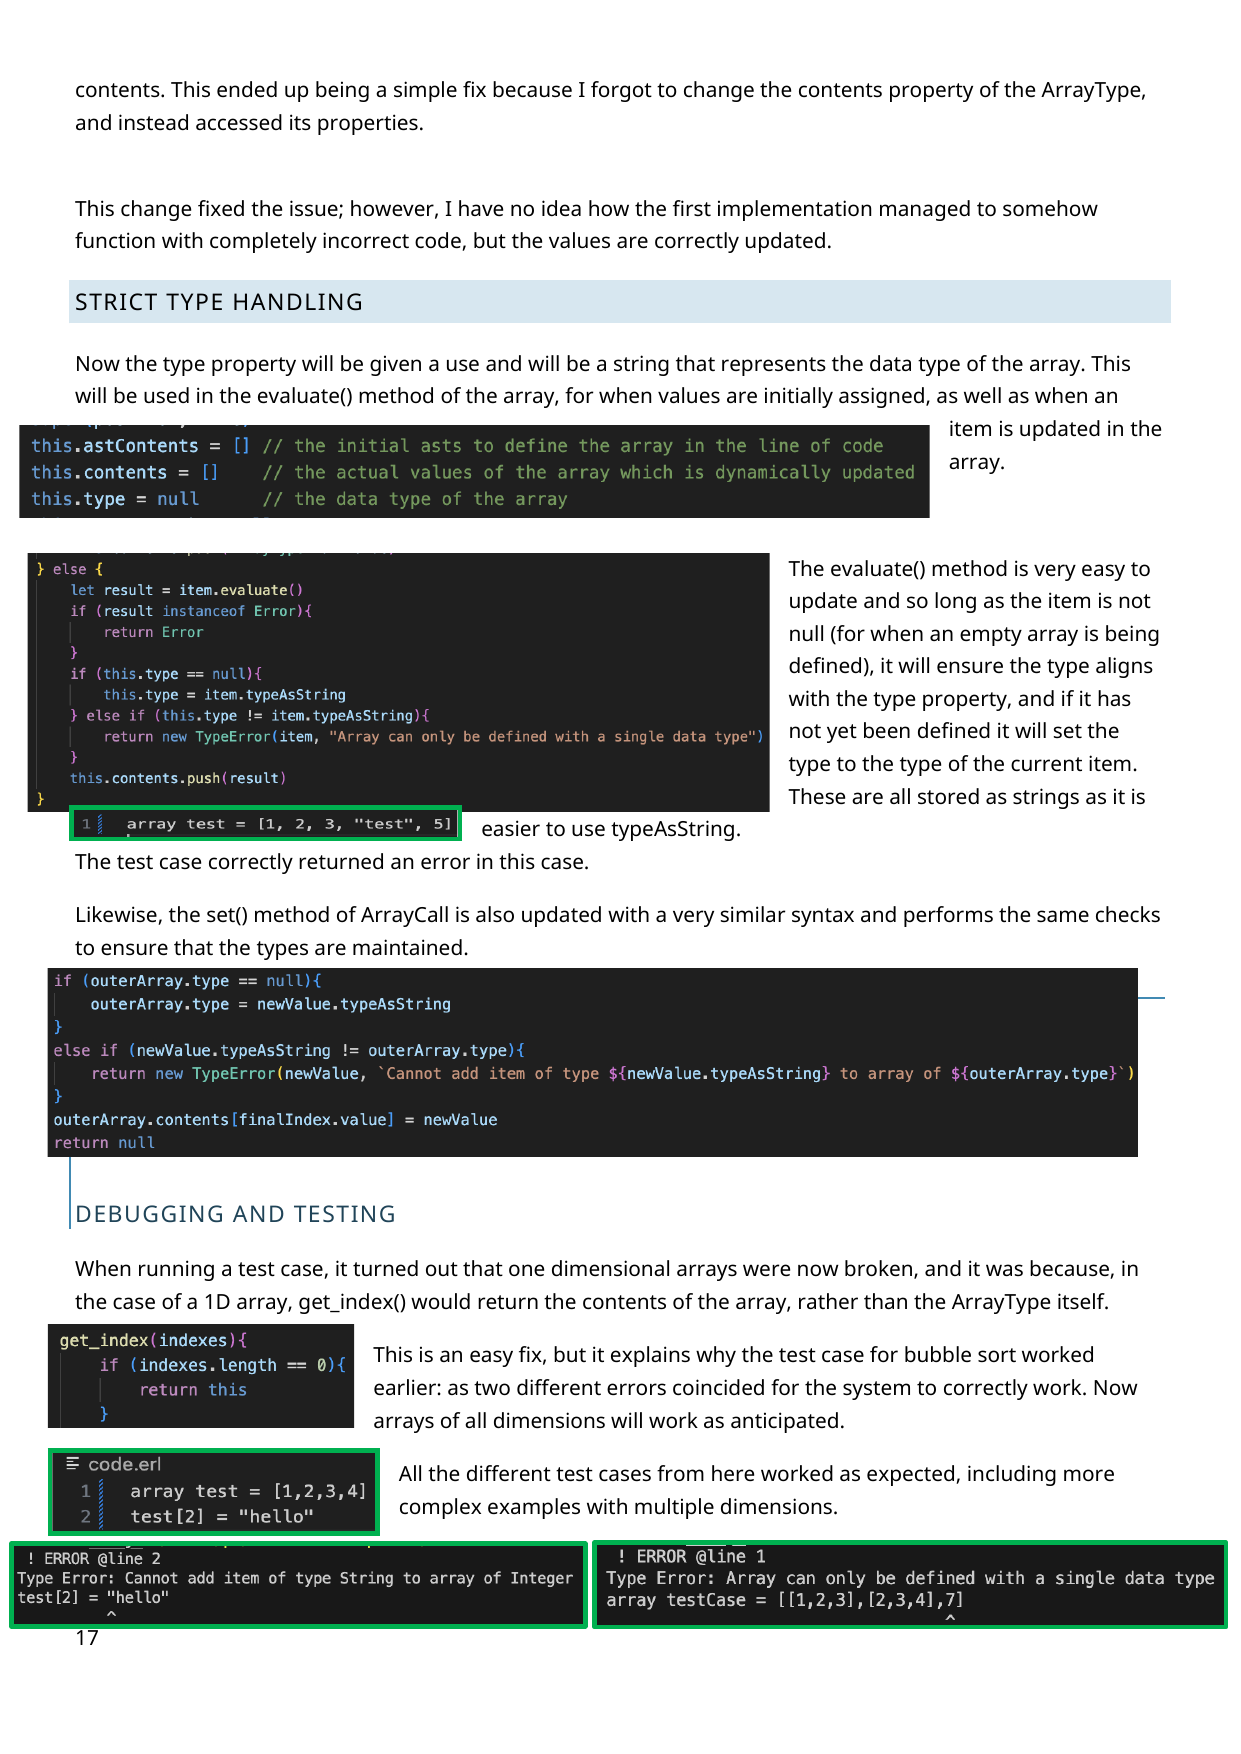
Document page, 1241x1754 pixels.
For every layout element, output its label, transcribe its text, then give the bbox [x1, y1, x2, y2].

subtitle strict type handling [75, 286, 1165, 317]
picture [47, 1324, 355, 1428]
picture [14, 1546, 583, 1624]
text This is an easy fix, but it explains why the test case for bubble sort worked earlier: as two different errors coincided for the system to correctly work. Now arrays of all dimensions will work as anticipated. [75, 1341, 1165, 1434]
picture [74, 810, 458, 837]
text When running a test case, it turned out that one dimensional arrays were now broken, and it was because, in the case of a 1D array, get_index() would return the contents of the array, rather than the ArrayType itself. [75, 1254, 1165, 1316]
text Now the type property will be given a use and will be a string that represents the data type of the array. This will be used in the evaluate() method of the array, for when values are initially assigned, as well as when an item is updated in the array. [75, 349, 1165, 475]
picture [597, 1545, 1224, 1625]
text This change fixed the issue; however, I have no idea how the first implementation managed to somehow function with completely incorrect code, but the values are correctly updated. [75, 161, 1165, 255]
picture [19, 425, 930, 518]
text Likewise, the set() method of ArrayCall is also updated with a very similar syntax and performs the same checks to ensure that the types are maintained. [75, 901, 1165, 962]
picture [52, 1453, 375, 1531]
text All the different test cases from here worked as expected, including more complex examples with multiple dimensions. [380, 1459, 1165, 1520]
picture [47, 968, 1138, 1157]
picture [27, 553, 770, 812]
